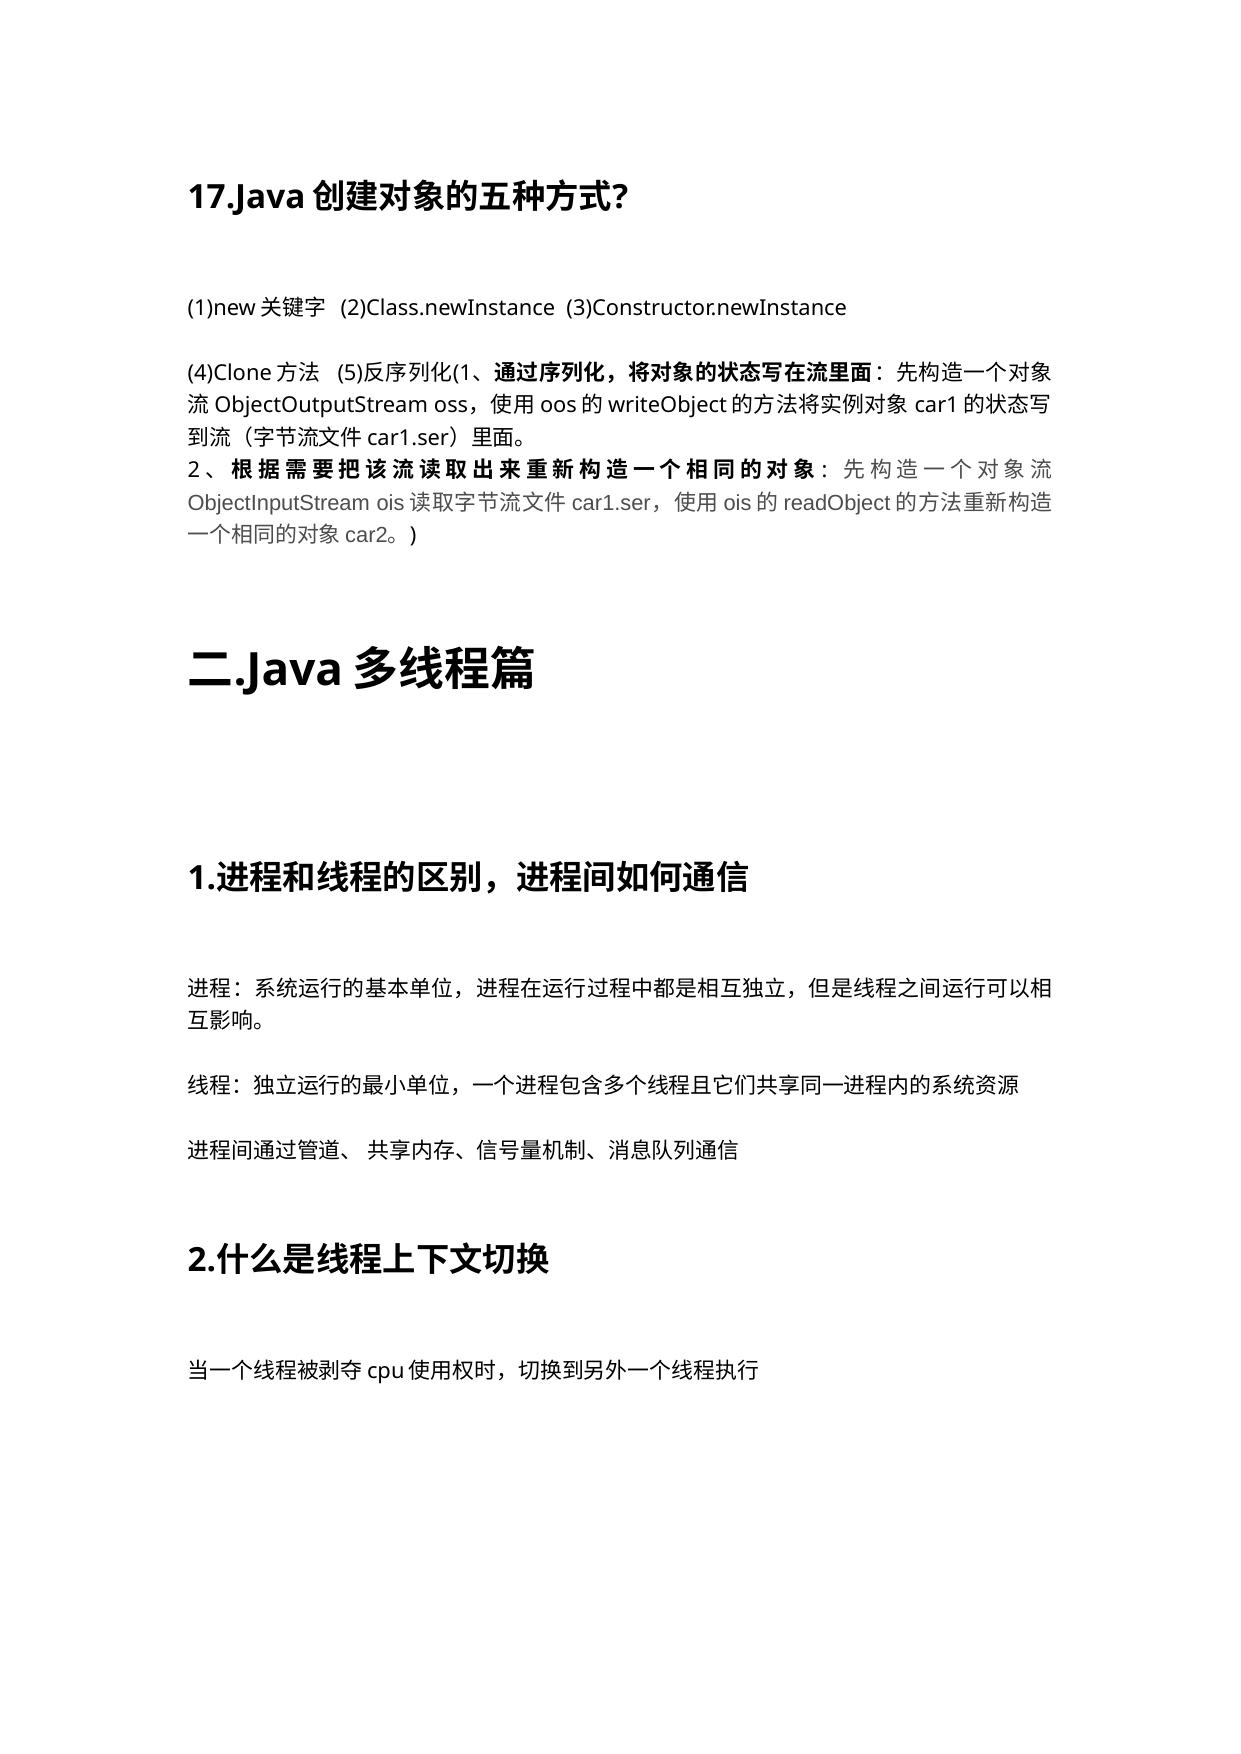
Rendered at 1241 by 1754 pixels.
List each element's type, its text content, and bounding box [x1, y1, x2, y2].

text (1)new关键字 (2)Class.newInstance (3)Constructor.newInstance [187, 289, 1053, 322]
text 进程：系统运行的基本单位，进程在运行过程中都是相互独立，但是线程之间运行可以相互影响。 [187, 970, 1053, 1035]
subtitle 1.进程和线程的区别，进程间如何通信 [187, 843, 1053, 908]
text 2、根据需要把该流读取出来重新构造一个相同的对象: 先构造一个对象流ObjectInputStream ois读取字节流文件car1.ser，使用ois的readObject的方法重新构造一个相同的对象car2。) [187, 452, 1053, 549]
text (4)Clone方法 (5)反序列化(1、通过序列化，将对象的状态写在流里面：先构造一个对象流ObjectOutputStream oss，使用oos的writeObject的方法将实例对象car1的状态写到流（字节流文件car1.ser）里面。 [187, 354, 1053, 452]
subtitle 17.Java创建对象的五种方式? [187, 162, 1053, 227]
subtitle 2.什么是线程上下文切换 [187, 1225, 1053, 1290]
text 当一个线程被剥夺cpu使用权时，切换到另外一个线程执行 [187, 1352, 1053, 1385]
text 进程间通过管道、 共享内存、信号量机制、消息队列通信 [187, 1133, 1053, 1165]
text 线程：独立运行的最小单位，一个进程包含多个线程且它们共享同一进程内的系统资源 [187, 1068, 1053, 1100]
subtitle 二.Java多线程篇 [187, 617, 1053, 715]
